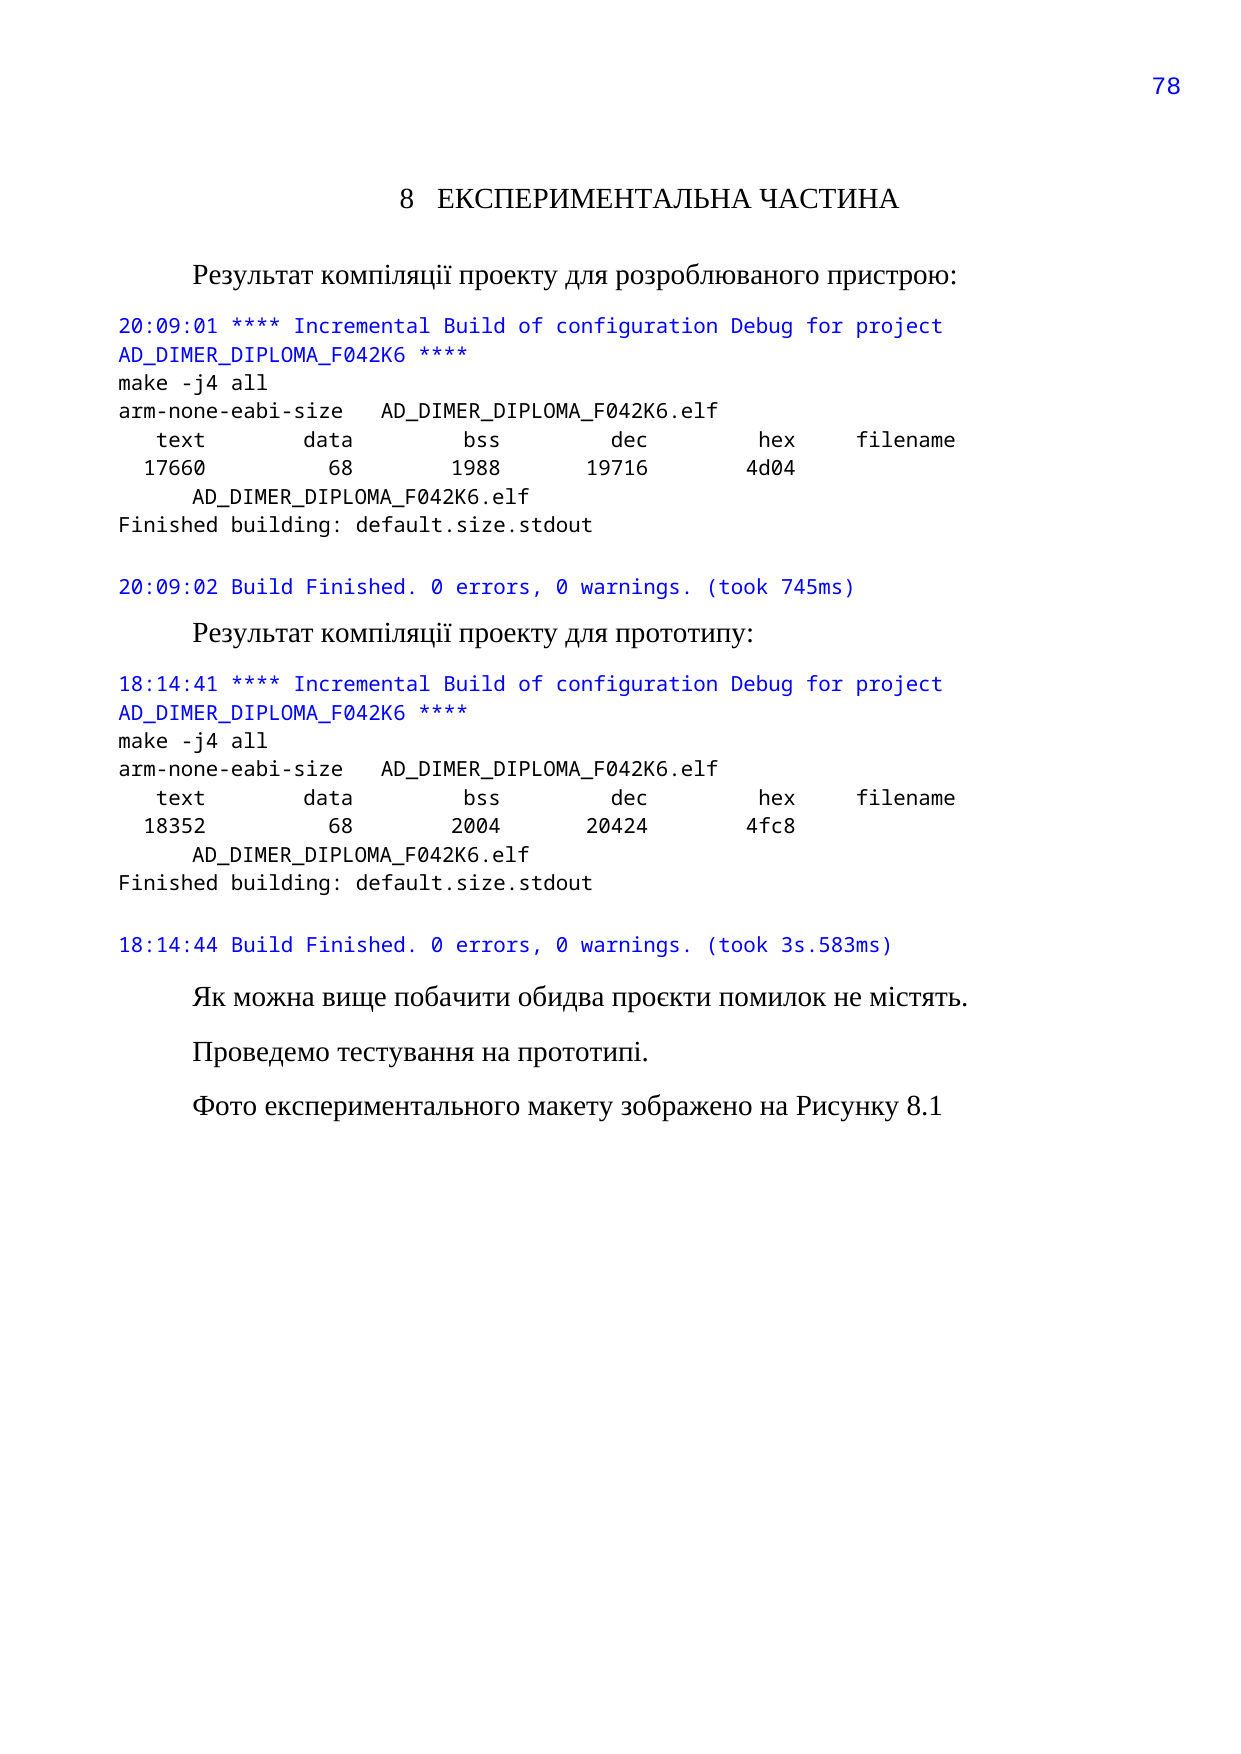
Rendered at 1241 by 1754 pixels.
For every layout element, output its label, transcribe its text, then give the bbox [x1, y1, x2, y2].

text 20:09:01 **** Incremental Build of configuration Debug for project AD_DIMER_DIPLOMA_F042K6 **** [118, 311, 1181, 368]
text text data bss dec hex filename [118, 783, 1181, 811]
text Фото експериментального макету зображено на Рисунку 8.1 [118, 1088, 1181, 1122]
text Проведемо тестування на прототипі. [118, 1034, 1181, 1067]
text text data bss dec hex filename [118, 425, 1181, 453]
text Finished building: default.size.stdout [118, 510, 1181, 539]
text arm-none-eabi-size AD_DIMER_DIPLOMA_F042K6.elf [118, 754, 1181, 783]
text 18:14:44 Build Finished. 0 errors, 0 warnings. (took 3s.583ms) [118, 930, 1181, 959]
text make -j4 all [118, 368, 1181, 397]
subtitle ЕКСПЕРИМЕНТАЛЬНА ЧАСТИНА [118, 182, 1181, 215]
text 20:09:02 Build Finished. 0 errors, 0 warnings. (took 745ms) [118, 572, 1181, 601]
text Результат компіляції проекту для прототипу: [118, 615, 1181, 648]
text Finished building: default.size.stdout [118, 868, 1181, 897]
text Як можна вище побачити обидва проєкти помилок не містять. [118, 979, 1181, 1013]
text make -j4 all [118, 726, 1181, 754]
text Результат компіляції проекту для розроблюваного пристрою: [118, 257, 1181, 290]
text 17660 68 1988 19716 4d04 AD_DIMER_DIPLOMA_F042K6.elf [118, 453, 1181, 510]
text arm-none-eabi-size AD_DIMER_DIPLOMA_F042K6.elf [118, 397, 1181, 425]
text 18352 68 2004 20424 4fc8 AD_DIMER_DIPLOMA_F042K6.elf [118, 811, 1181, 868]
text 18:14:41 **** Incremental Build of configuration Debug for project AD_DIMER_DIPLOMA_F042K6 **** [118, 669, 1181, 726]
